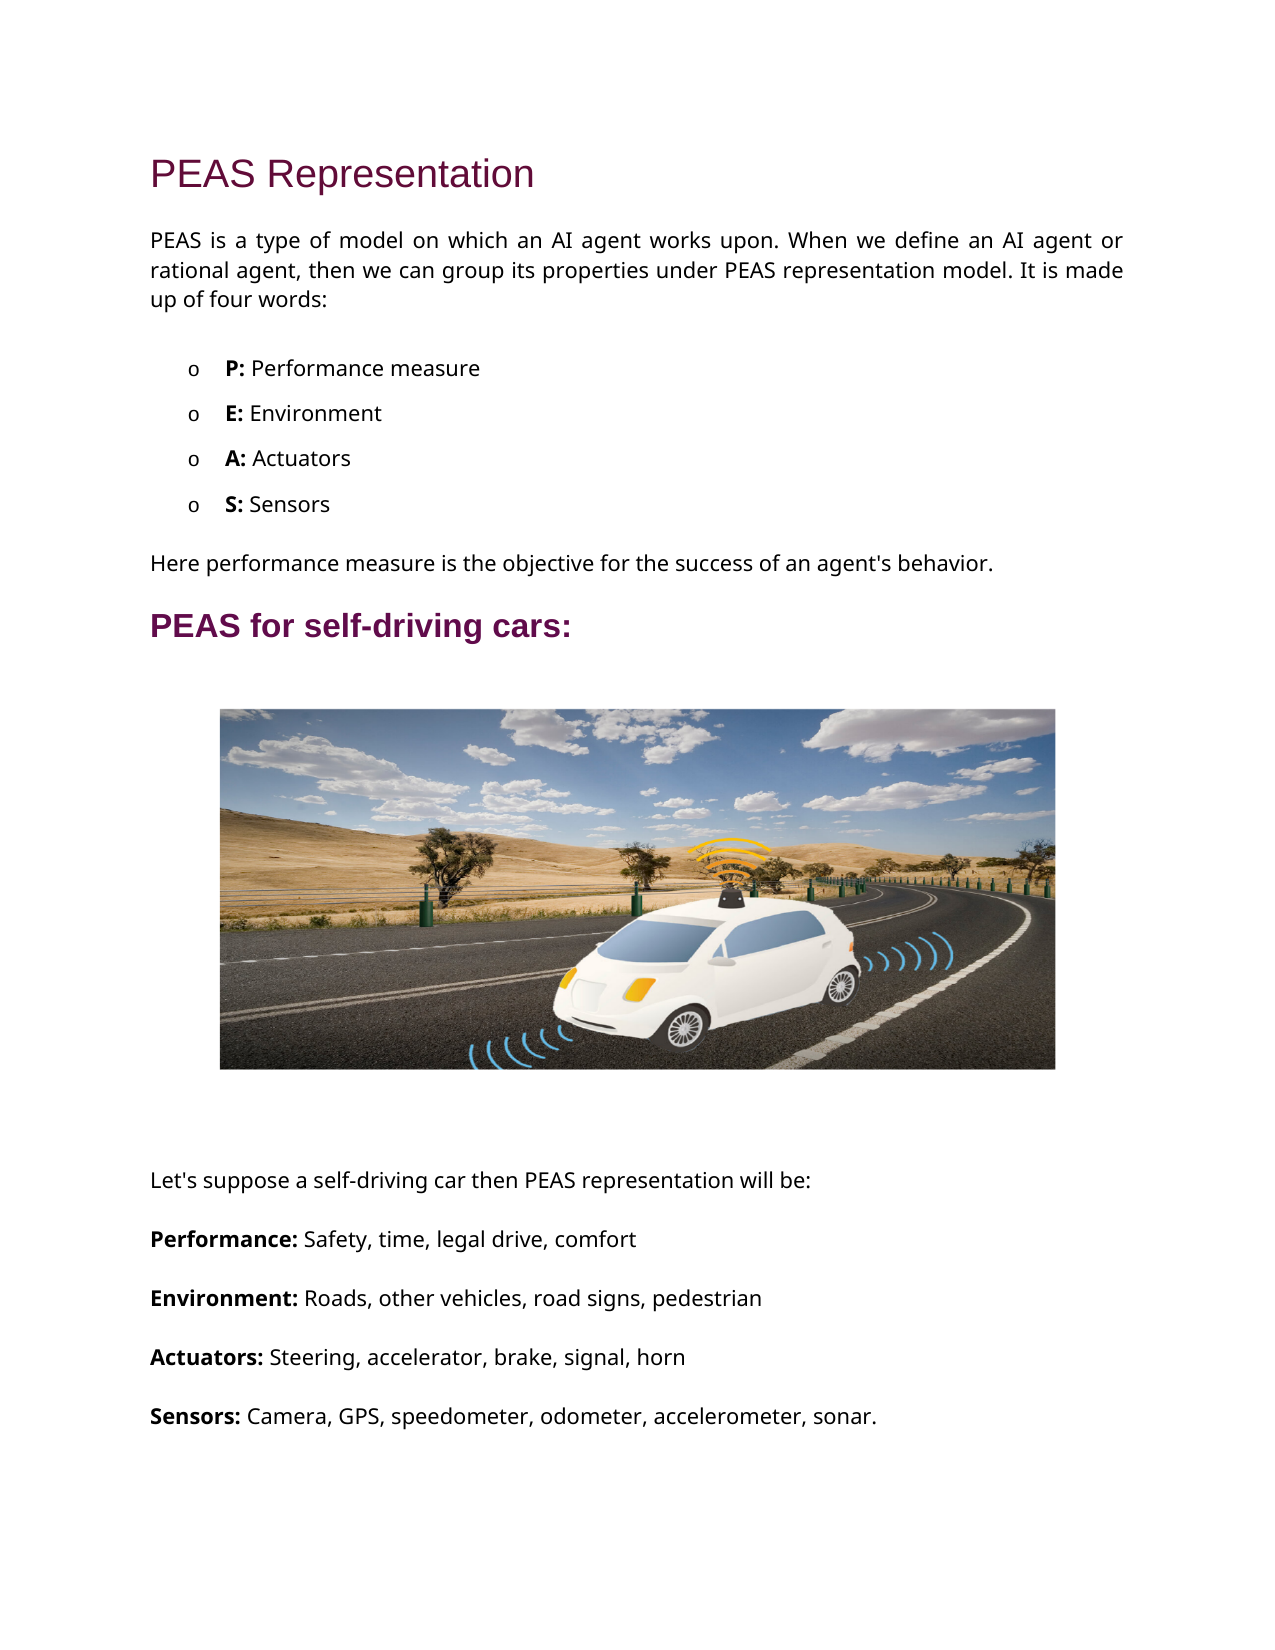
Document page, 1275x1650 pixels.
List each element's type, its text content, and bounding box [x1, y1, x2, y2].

list E: Environment [187, 389, 1125, 428]
subtitle PEAS Representation [150, 150, 1125, 196]
list S: Sensors [187, 479, 1125, 518]
text Here performance measure is the objective for the success of an agent's behavior. [150, 547, 1125, 577]
list A: Actuators [187, 434, 1125, 473]
text Performance: Safety, time, legal drive, comfort [150, 1224, 1125, 1254]
text Actuators: Steering, accelerator, brake, signal, horn [150, 1342, 1125, 1372]
list P: Performance measure [187, 343, 1125, 382]
text Sensors: Camera, GPS, speedometer, odometer, accelerometer, sonar. [150, 1401, 1125, 1431]
text PEAS is a type of model on which an AI agent works upon. When we define an AI agent or rational agent, then we can group its properties under PEAS representation model. It is made up of four words: [150, 225, 1125, 314]
text Let's suppose a self-driving car then PEAS representation will be: [150, 1165, 1125, 1195]
subtitle PEAS for self-driving cars: [150, 606, 1125, 645]
text Environment: Roads, other vehicles, road signs, pedestrian [150, 1283, 1125, 1313]
picture [219, 645, 1056, 1134]
